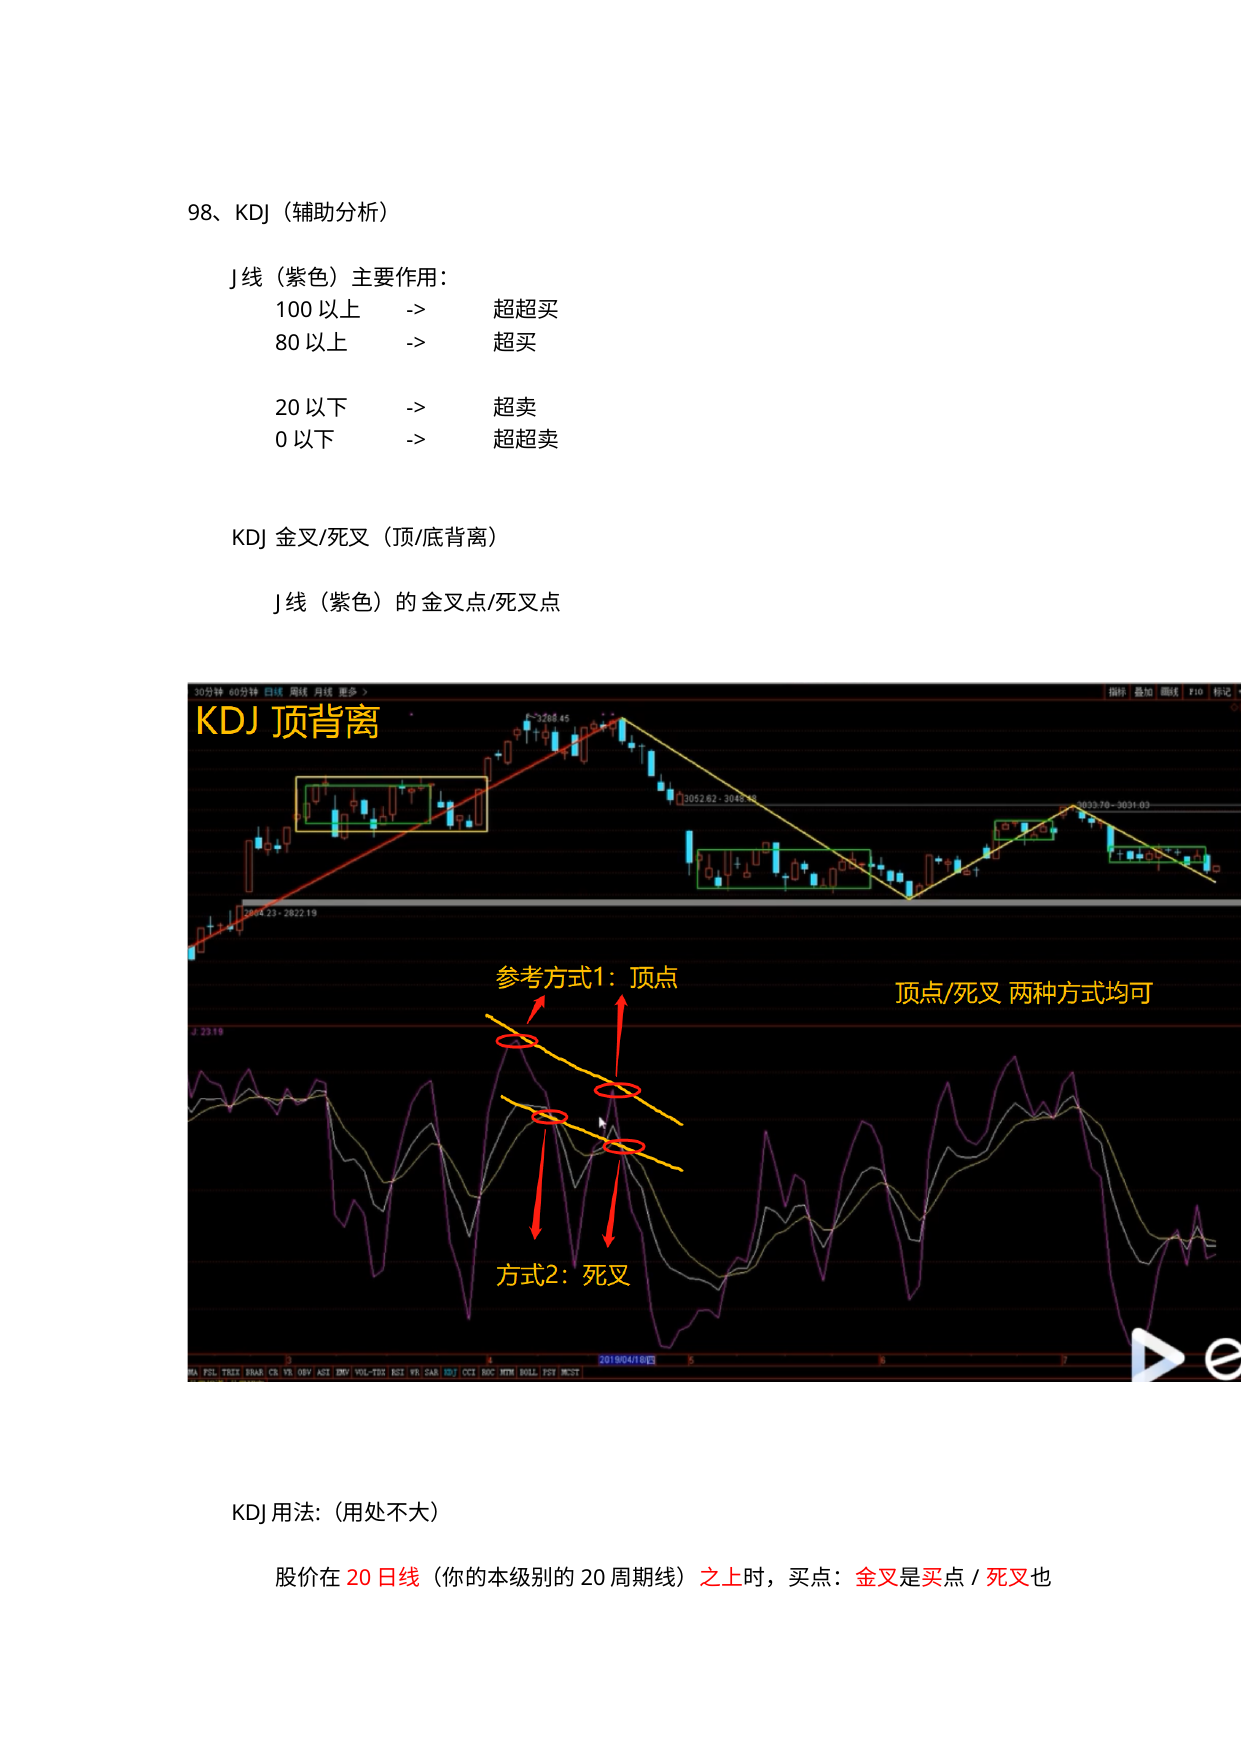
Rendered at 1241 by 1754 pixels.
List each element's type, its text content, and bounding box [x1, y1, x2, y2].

text KDJ 金叉/死叉（顶/底背离） [187, 519, 1053, 552]
text 98、KDJ（辅助分析） [187, 194, 1053, 227]
text 100以上 -> 超超买 [187, 292, 1053, 324]
text 0以下 -> 超超卖 [187, 422, 1053, 454]
picture [187, 682, 1241, 1382]
text J线（紫色）主要作用： [187, 259, 1053, 292]
text 20以下 -> 超卖 [187, 389, 1053, 422]
text J线（紫色）的 金叉点/死叉点 [187, 584, 1053, 617]
text KDJ用法:（用处不大） [187, 1494, 1053, 1527]
text 80以上 -> 超买 [187, 324, 1053, 357]
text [187, 1559, 1053, 1592]
